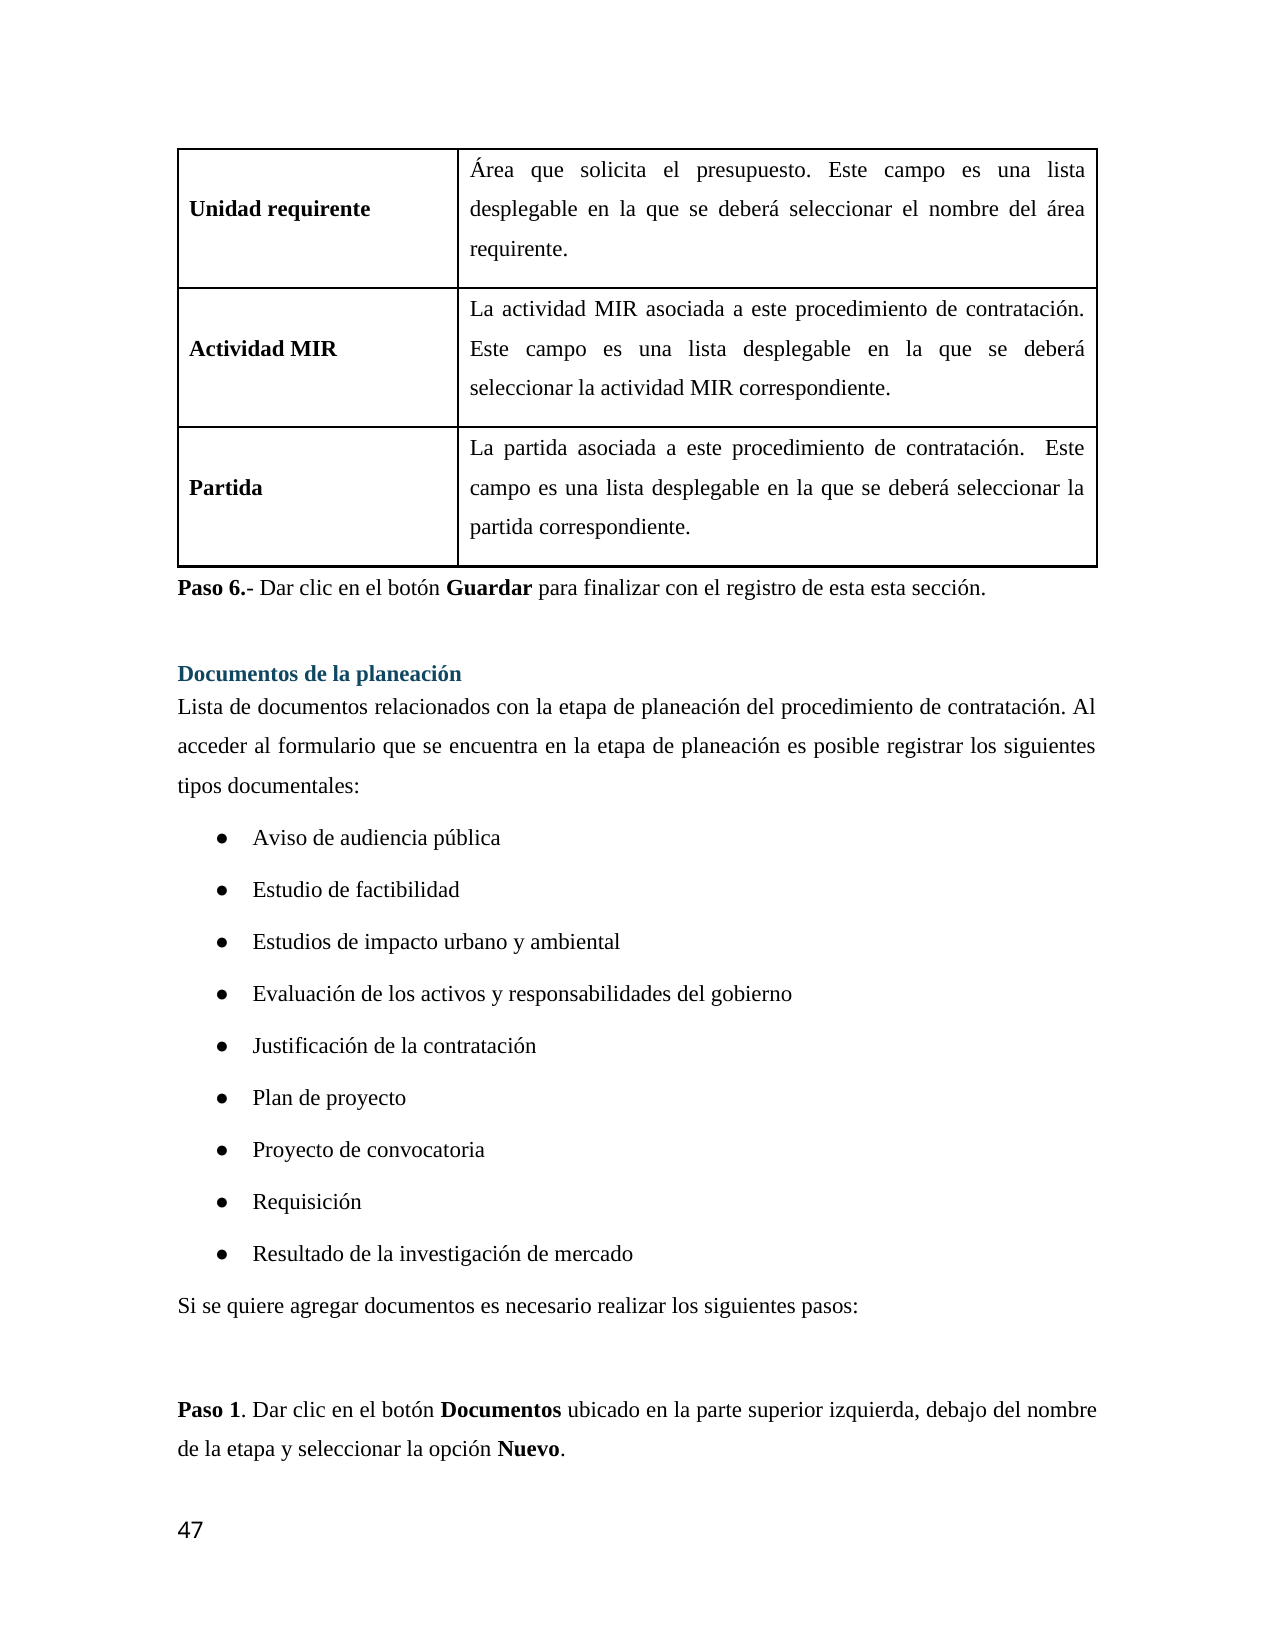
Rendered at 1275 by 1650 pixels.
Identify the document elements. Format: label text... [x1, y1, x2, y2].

subtitle Documentos de la planeación [177, 660, 1098, 687]
list Proyecto de convocatoria [215, 1136, 1098, 1162]
list Aviso de audiencia pública [215, 824, 1098, 850]
text Paso 6.- Dar clic en el botón Guardar para finalizar con el registro de esta esta sección. [177, 574, 1098, 600]
list Plan de proyecto [215, 1084, 1098, 1110]
table_cell Actividad MIR [179, 289, 457, 426]
list Estudio de factibilidad [215, 876, 1098, 902]
table_cell Unidad requirente [179, 150, 457, 287]
list Justificación de la contratación [215, 1032, 1098, 1058]
list Requisición [215, 1188, 1098, 1214]
table_cell La actividad MIR asociada a este procedimiento de contratación. Este campo es una lista desplegable en la que se deberá seleccionar la actividad MIR correspondiente. [459, 289, 1096, 426]
list Resultado de la investigación de mercado [215, 1240, 1098, 1266]
table_cell La partida asociada a este procedimiento de contratación. Este campo es una lista desplegable en la que se deberá seleccionar la partida correspondiente. [459, 428, 1096, 565]
text Lista de documentos relacionados con la etapa de planeación del procedimiento de contratación. Al acceder al formulario que se encuentra en la etapa de planeación es posible registrar los siguientes tipos documentales: [177, 693, 1098, 798]
text Paso 1. Dar clic en el botón Documentos ubicado en la parte superior izquierda, debajo del nombre de la etapa y seleccionar la opción Nuevo. [177, 1396, 1098, 1462]
table_cell Partida [179, 428, 457, 565]
list Estudios de impacto urbano y ambiental [215, 928, 1098, 954]
table_cell Área que solicita el presupuesto. Este campo es una lista desplegable en la que se deberá seleccionar el nombre del área requirente. [459, 150, 1096, 287]
list Evaluación de los activos y responsabilidades del gobierno [215, 980, 1098, 1006]
text Si se quiere agregar documentos es necesario realizar los siguientes pasos: [177, 1292, 1098, 1318]
